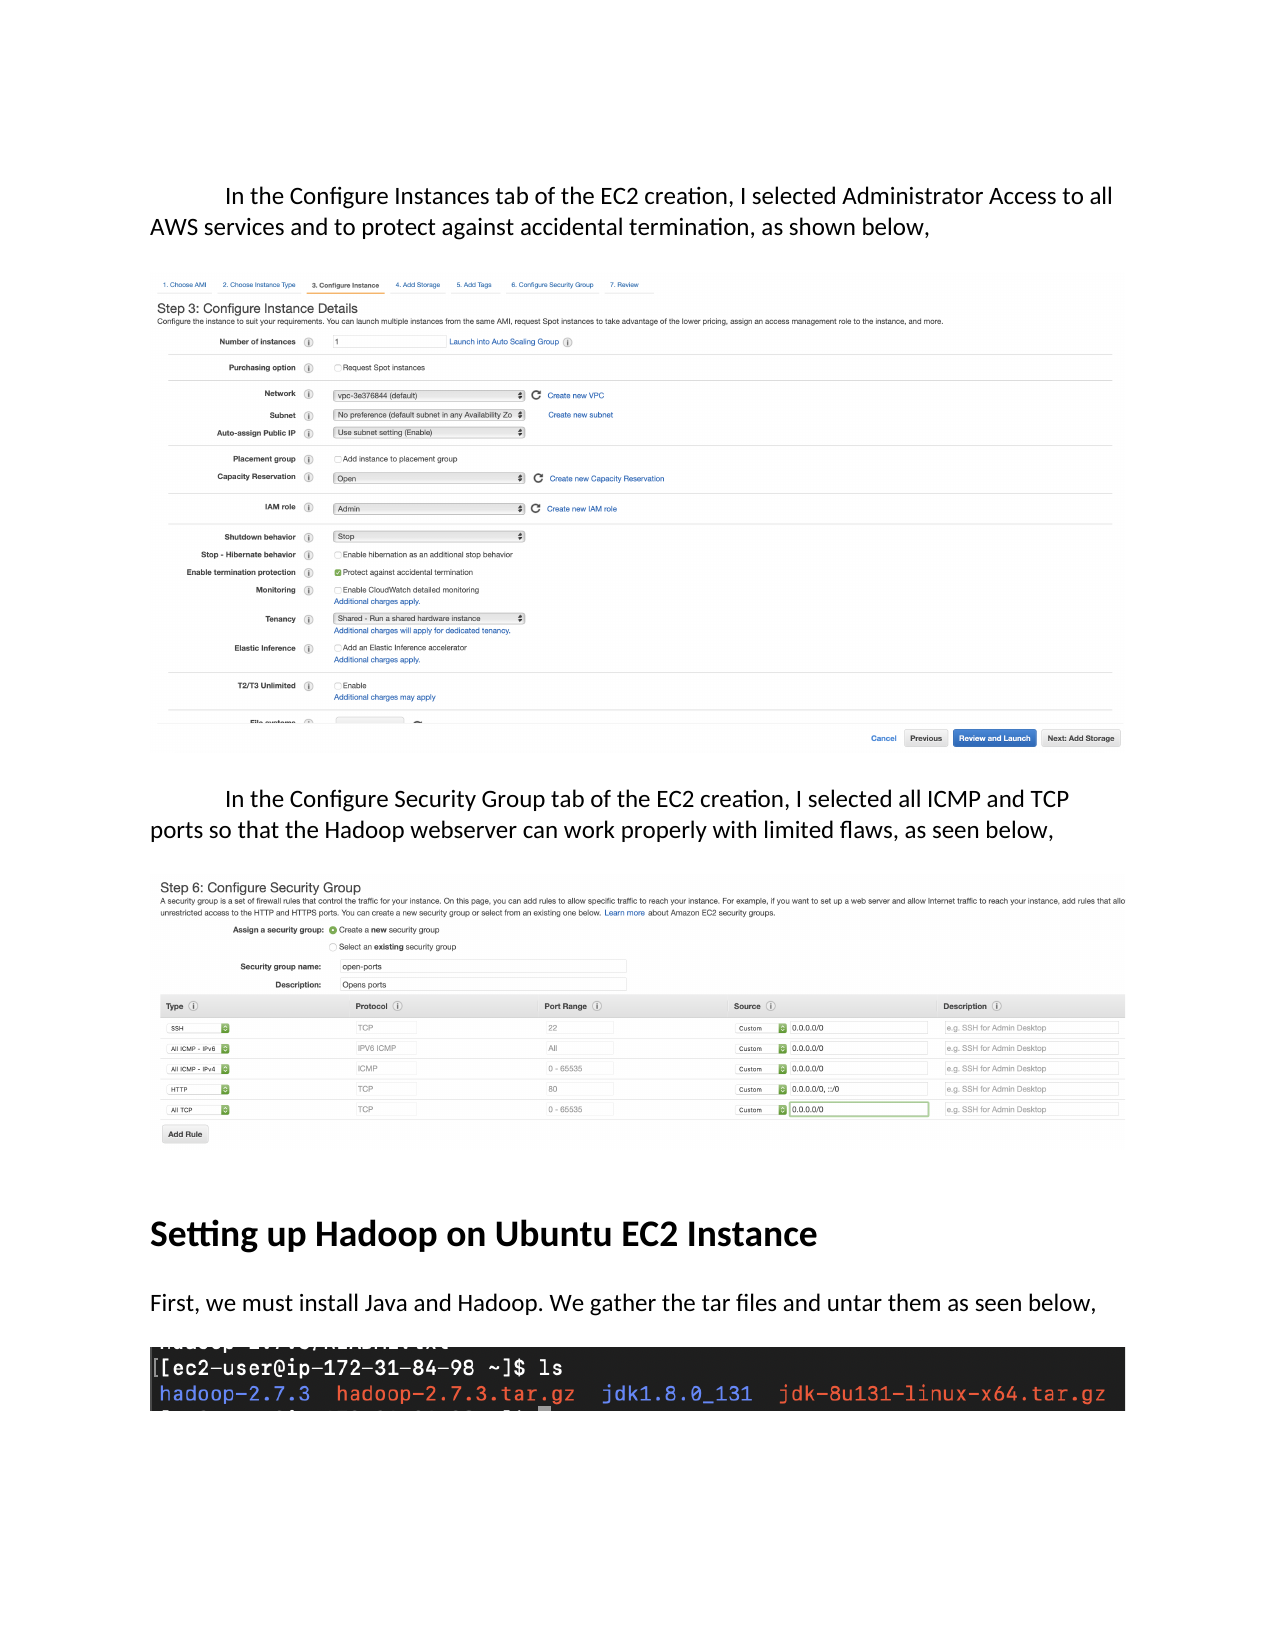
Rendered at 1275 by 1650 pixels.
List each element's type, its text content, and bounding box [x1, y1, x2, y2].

text In the Configure Security Group tab of the EC2 creation, I selected all ICMP and TCP ports so that the Hadoop webserver can work properly with limited flaws, as seen below, [150, 783, 1125, 844]
picture [150, 272, 1125, 753]
text Setting up Hadoop on Ubuntu EC2 Instance [150, 1210, 1125, 1256]
picture [150, 874, 1125, 1150]
picture [150, 1347, 1125, 1411]
text In the Configure Instances tab of the EC2 creation, I selected Administrator Access to all AWS services and to protect against accidental termination, as shown below, [150, 181, 1125, 242]
text First, we must install Java and Hadoop. We gather the tar files and untar them as seen below, [150, 1287, 1125, 1317]
